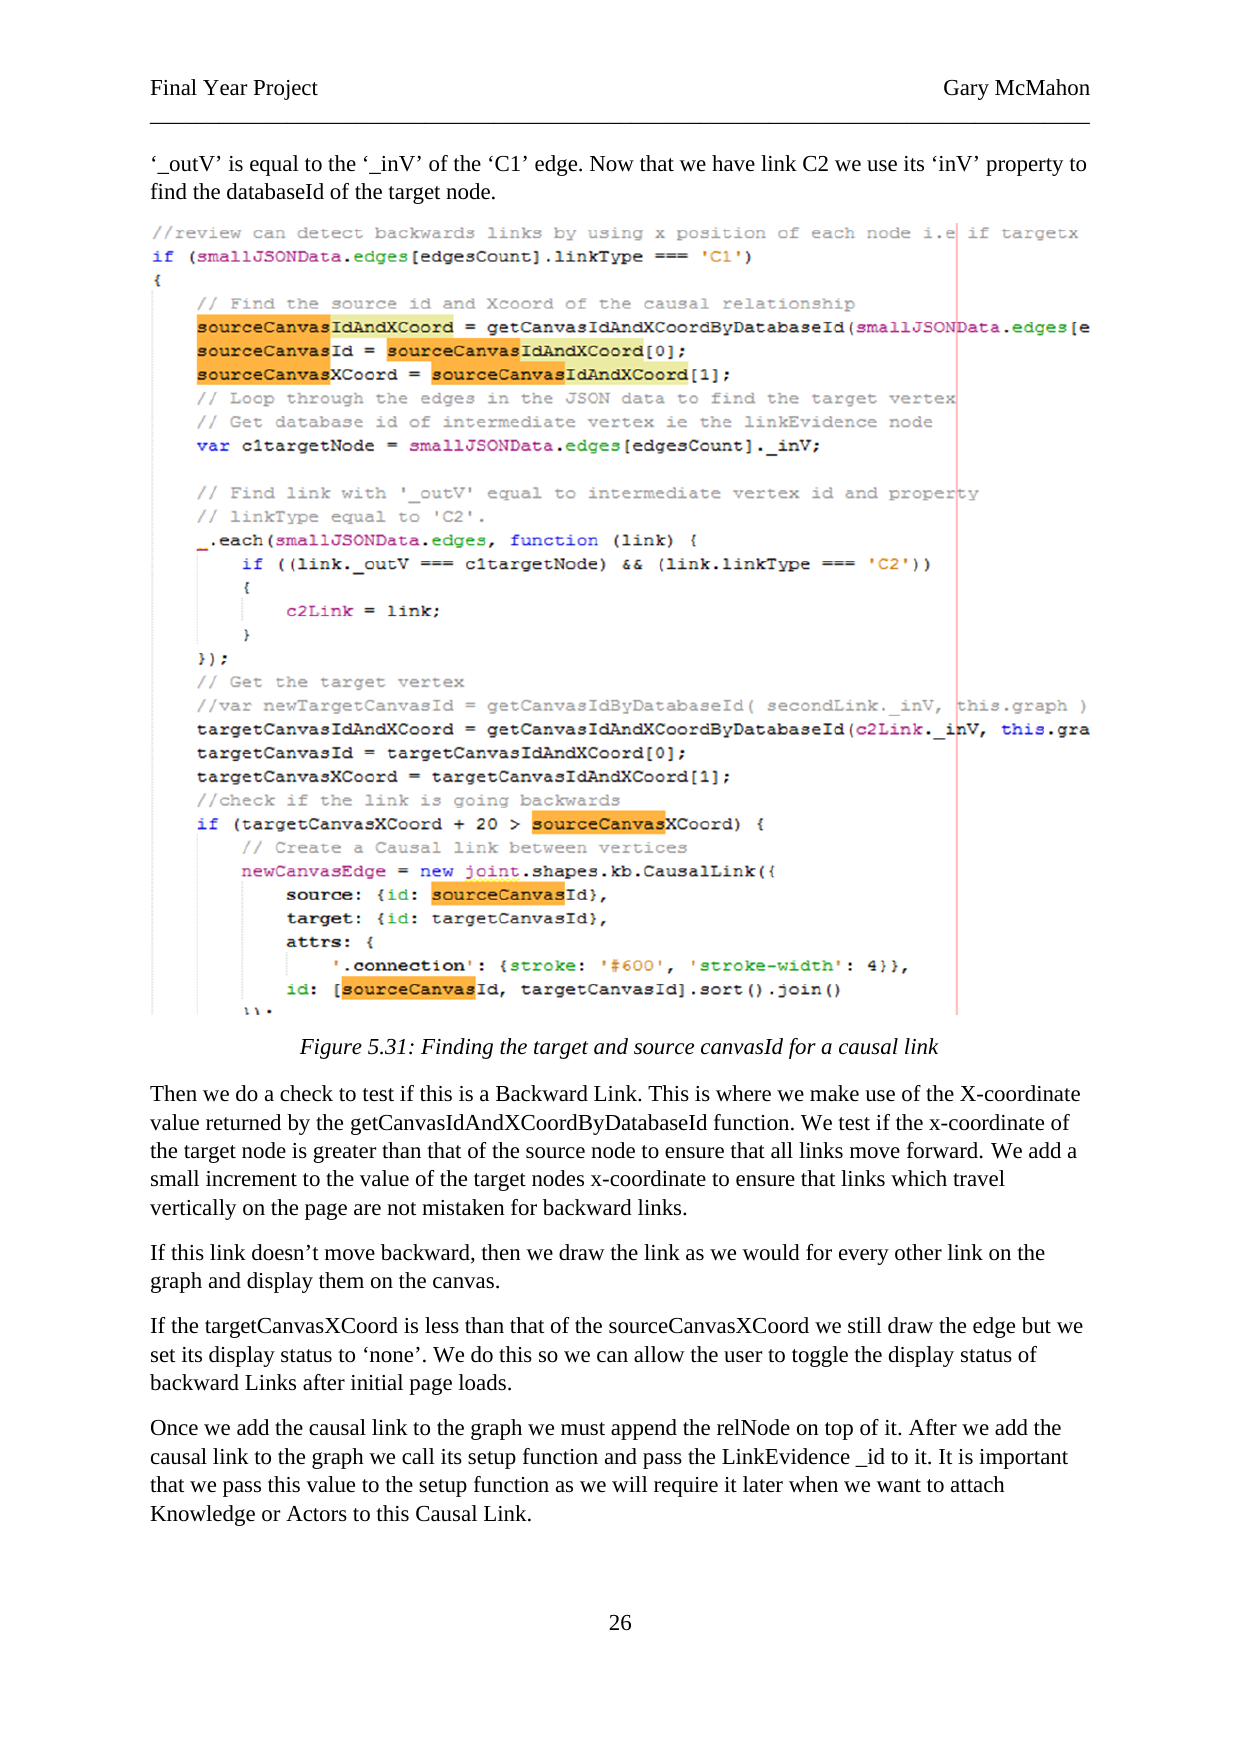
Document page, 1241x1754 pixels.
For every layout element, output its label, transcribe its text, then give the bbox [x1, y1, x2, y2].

text If this link doesn’t move backward, then we draw the link as we would for every other link on the graph and display them on the canvas. [150, 1239, 1090, 1294]
picture [150, 223, 1091, 1015]
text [150, 150, 1090, 205]
text Then we do a check to test if this is a Backward Link. This is where we make use of the X-coordinate value returned by the getCanvasIdAndXCoordByDatabaseId function. We test if the x-coordinate of the target node is greater than that of the source node to ensure that all links move forward. We add a small increment to the value of the target nodes x-coordinate to ensure that links which travel vertically on the page are not mistaken for backward links. [150, 1080, 1090, 1220]
text If the targetCanvasXCoord is less than that of the sourceCanvasXCoord we still draw the edge but we set its display status to ‘none’. We do this so we can allow the user to toggle the display status of backward Links after initial page loads. [150, 1312, 1090, 1396]
text Once we add the causal link to the graph we must append the relNode on top of it. After we add the causal link to the graph we call its setup function and pass the LinkEvidence _id to it. It is important that we pass this value to the setup function as we will require it later when we want to attach Knowledge or Actors to this Causal Link. [150, 1414, 1090, 1526]
